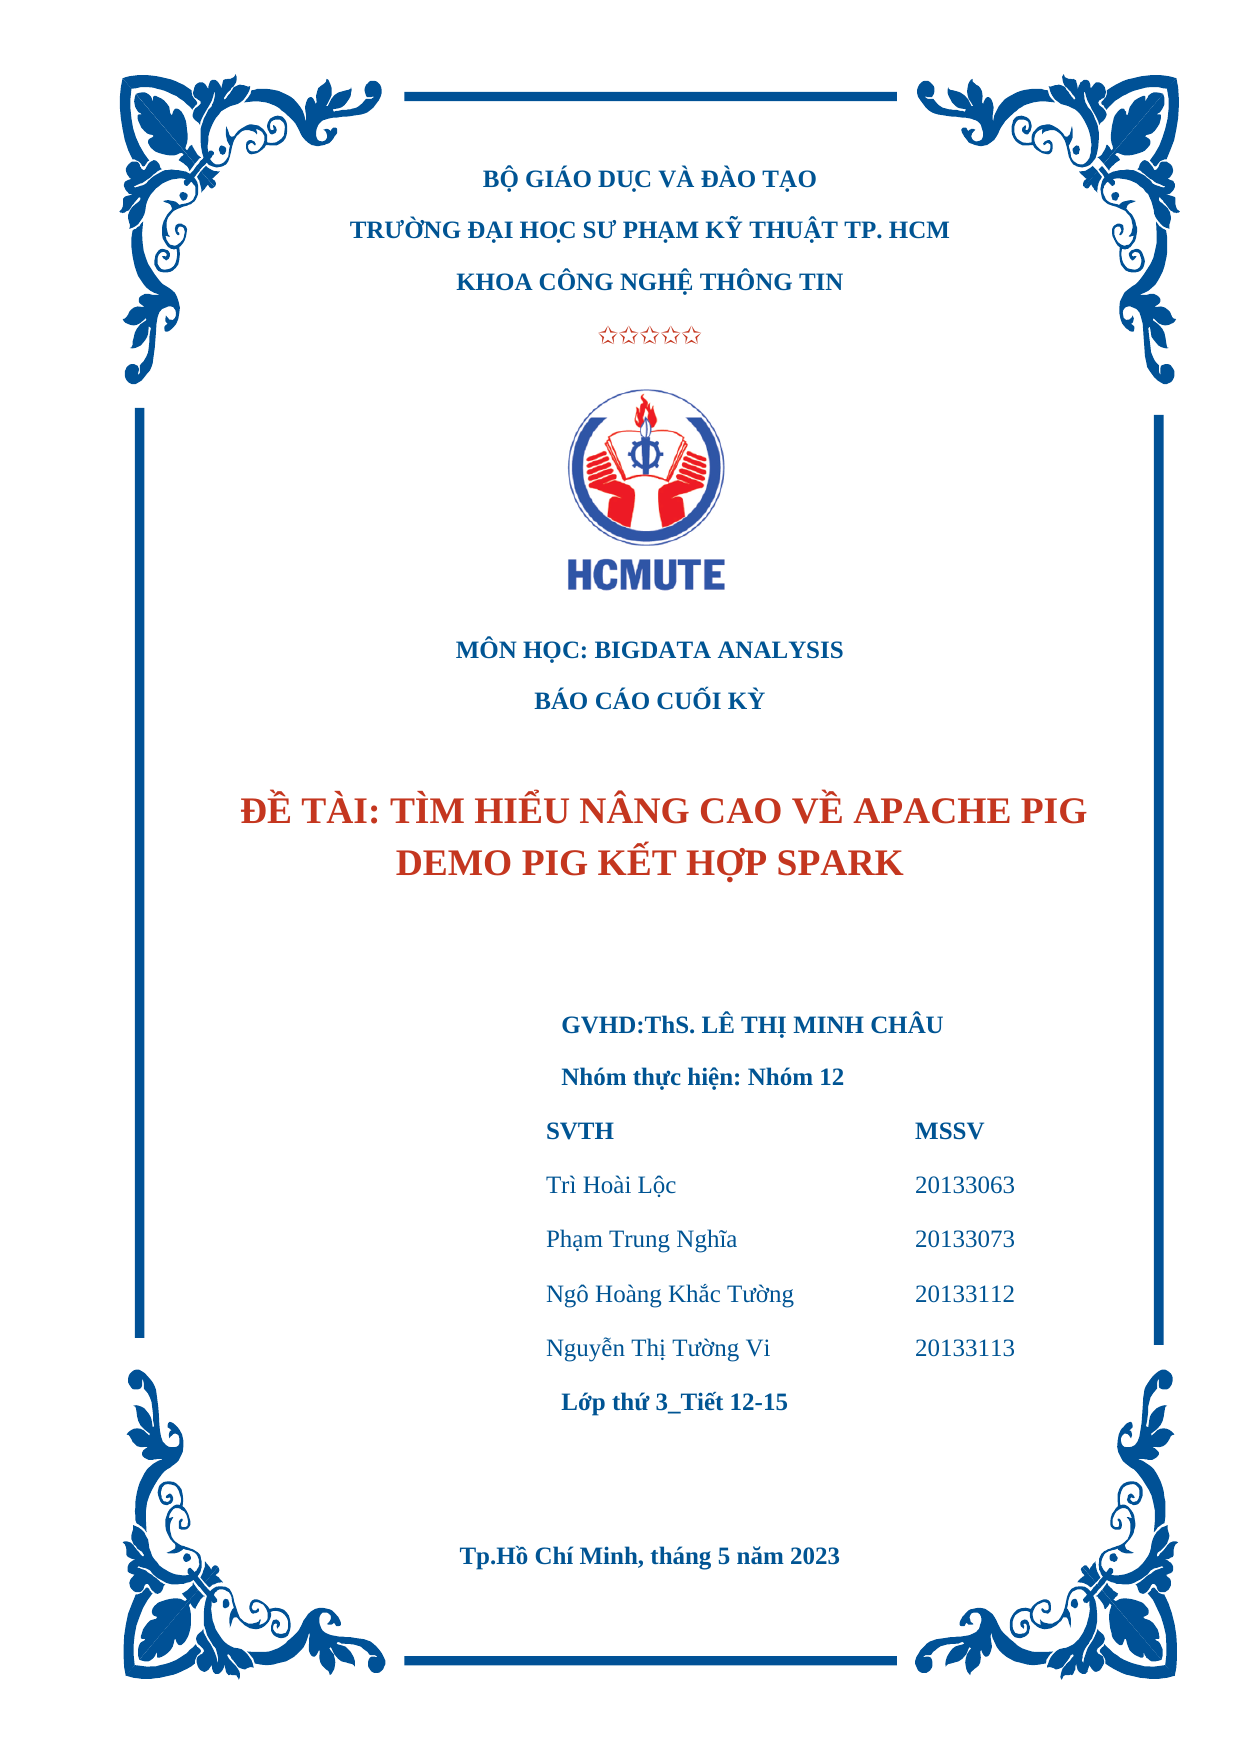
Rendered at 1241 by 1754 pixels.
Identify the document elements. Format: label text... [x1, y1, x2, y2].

table_cell Ngô Hoàng Khắc Tường [546, 1262, 915, 1316]
table_cell 20133073 [915, 1208, 1137, 1262]
table_cell Phạm Trung Nghĩa [546, 1208, 915, 1262]
text Nhóm thực hiện: Nhóm 12 [177, 1062, 1122, 1091]
text Tp.Hồ Chí Minh, tháng 5 năm 2023 [177, 1541, 1122, 1569]
text TRƯỜNG ĐẠI HỌC SƯ PHẠM KỸ THUẬT TP. HCM [177, 216, 1122, 244]
text BỘ GIÁO DỤC VÀ ĐÀO TẠO [177, 164, 1122, 193]
table_header MSSV [915, 1099, 1137, 1154]
picture [541, 375, 758, 612]
text ✩✩✩✩✩ [177, 318, 1122, 352]
text KHOA CÔNG NGHỆ THÔNG TIN [177, 267, 1122, 295]
table_cell 20133113 [915, 1316, 1137, 1371]
text BÁO CÁO CUỐI KỲ [177, 686, 1122, 715]
text MÔN HỌC: BIGDATA ANALYSIS [177, 635, 1122, 664]
table_cell 20133063 [915, 1154, 1137, 1208]
text GVHD:ThS. LÊ THỊ MINH CHÂU [177, 1011, 1122, 1039]
text Lớp thứ 3_Tiết 12-15 [177, 1387, 1122, 1416]
text ĐỀ TÀI: TÌM HIỂU NÂNG CAO VỀ APACHE PIG DEMO PIG KẾT HỢP SPARK [177, 788, 1122, 883]
table_cell Trì Hoài Lộc [546, 1154, 915, 1208]
table_cell 20133112 [915, 1262, 1137, 1316]
table_cell Nguyễn Thị Tường Vi [546, 1316, 915, 1371]
table_header SVTH [546, 1099, 915, 1154]
